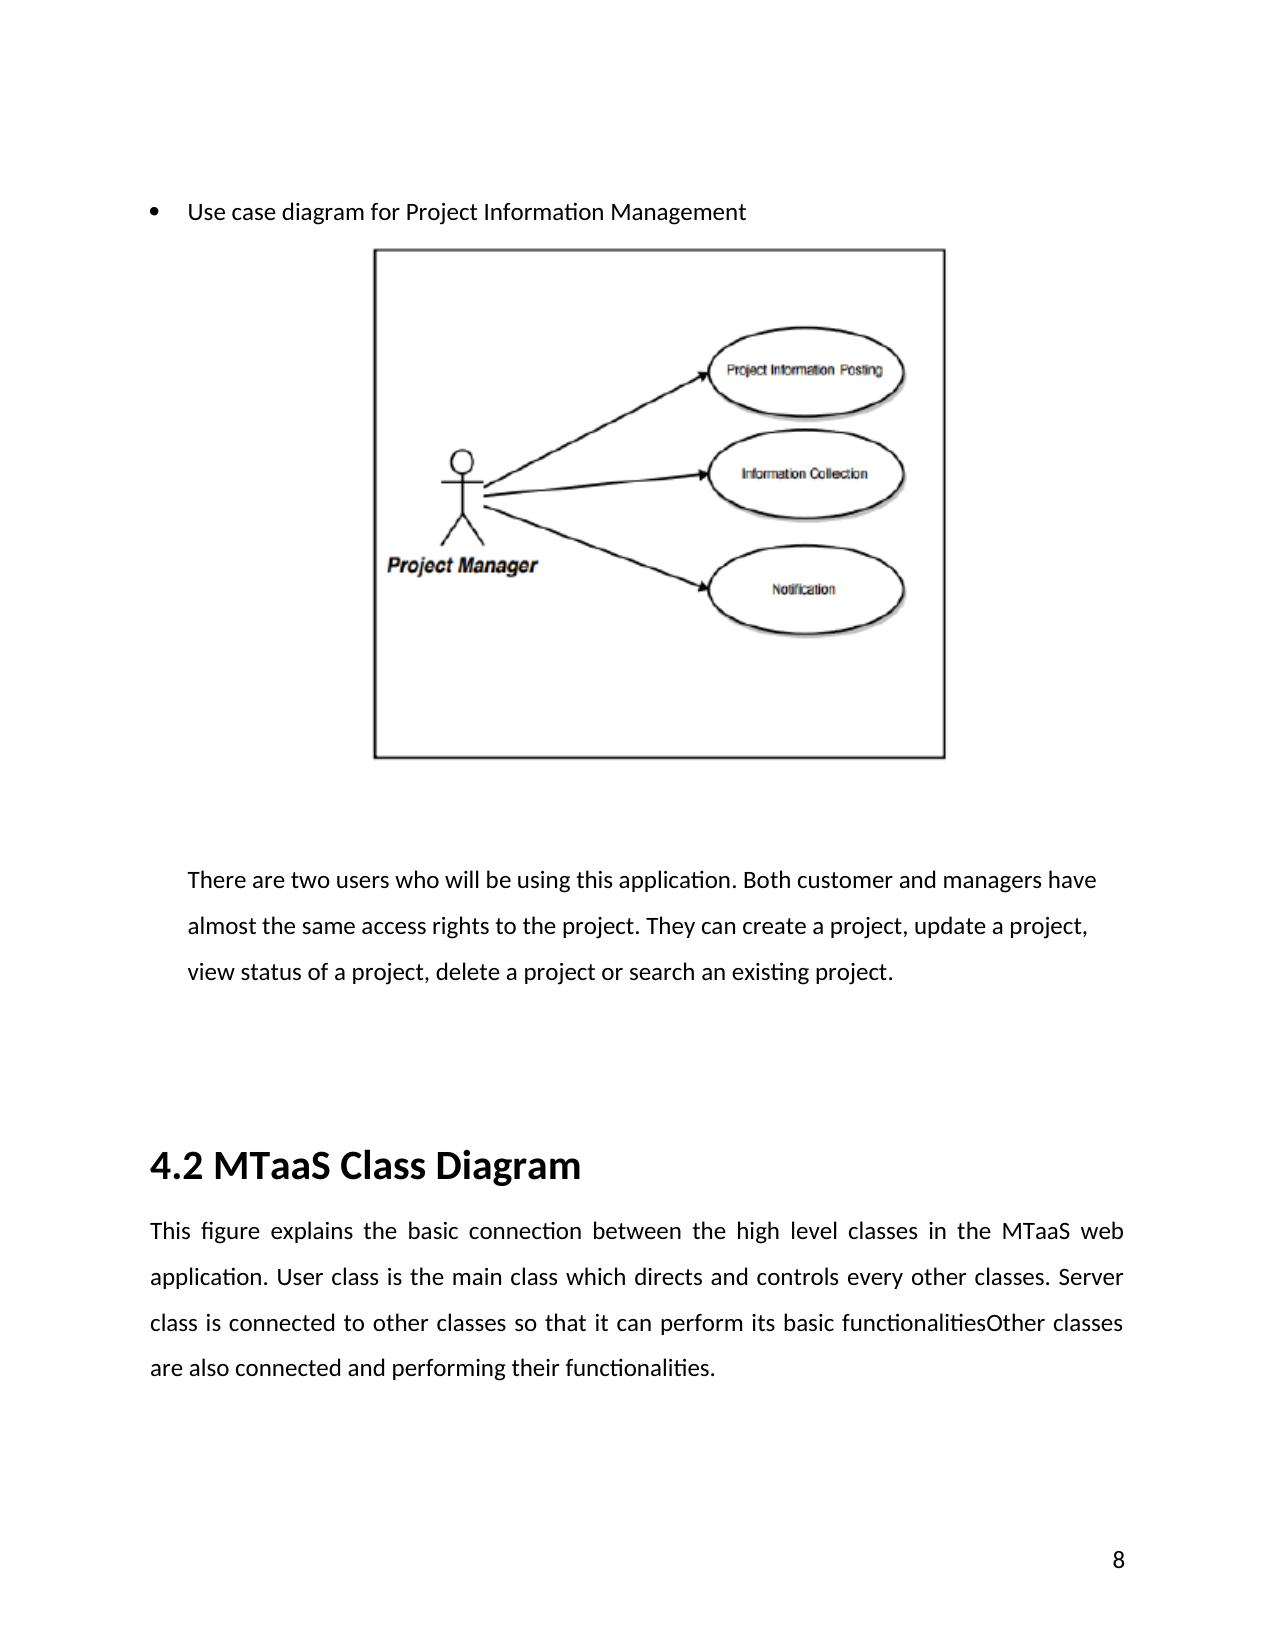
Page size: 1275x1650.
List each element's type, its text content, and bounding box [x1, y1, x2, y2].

list There are two users who will be using this application. Both customer and managers have almost the same access rights to the project. They can create a project, update a project, view status of a project, delete a project or search an existing project. [187, 864, 1125, 987]
picture [361, 241, 952, 770]
text This figure explains the basic connection between the high level classes in the MTaaS web application. User class is the main class which directs and controls every other classes. Server class is connected to other classes so that it can perform its basic functionalitiesOther classes are also connected and performing their functionalities. [150, 1215, 1125, 1383]
text 4.2 MTaaS Class Diagram [150, 1139, 1125, 1190]
list Use case diagram for Project Information Management [150, 196, 1125, 226]
